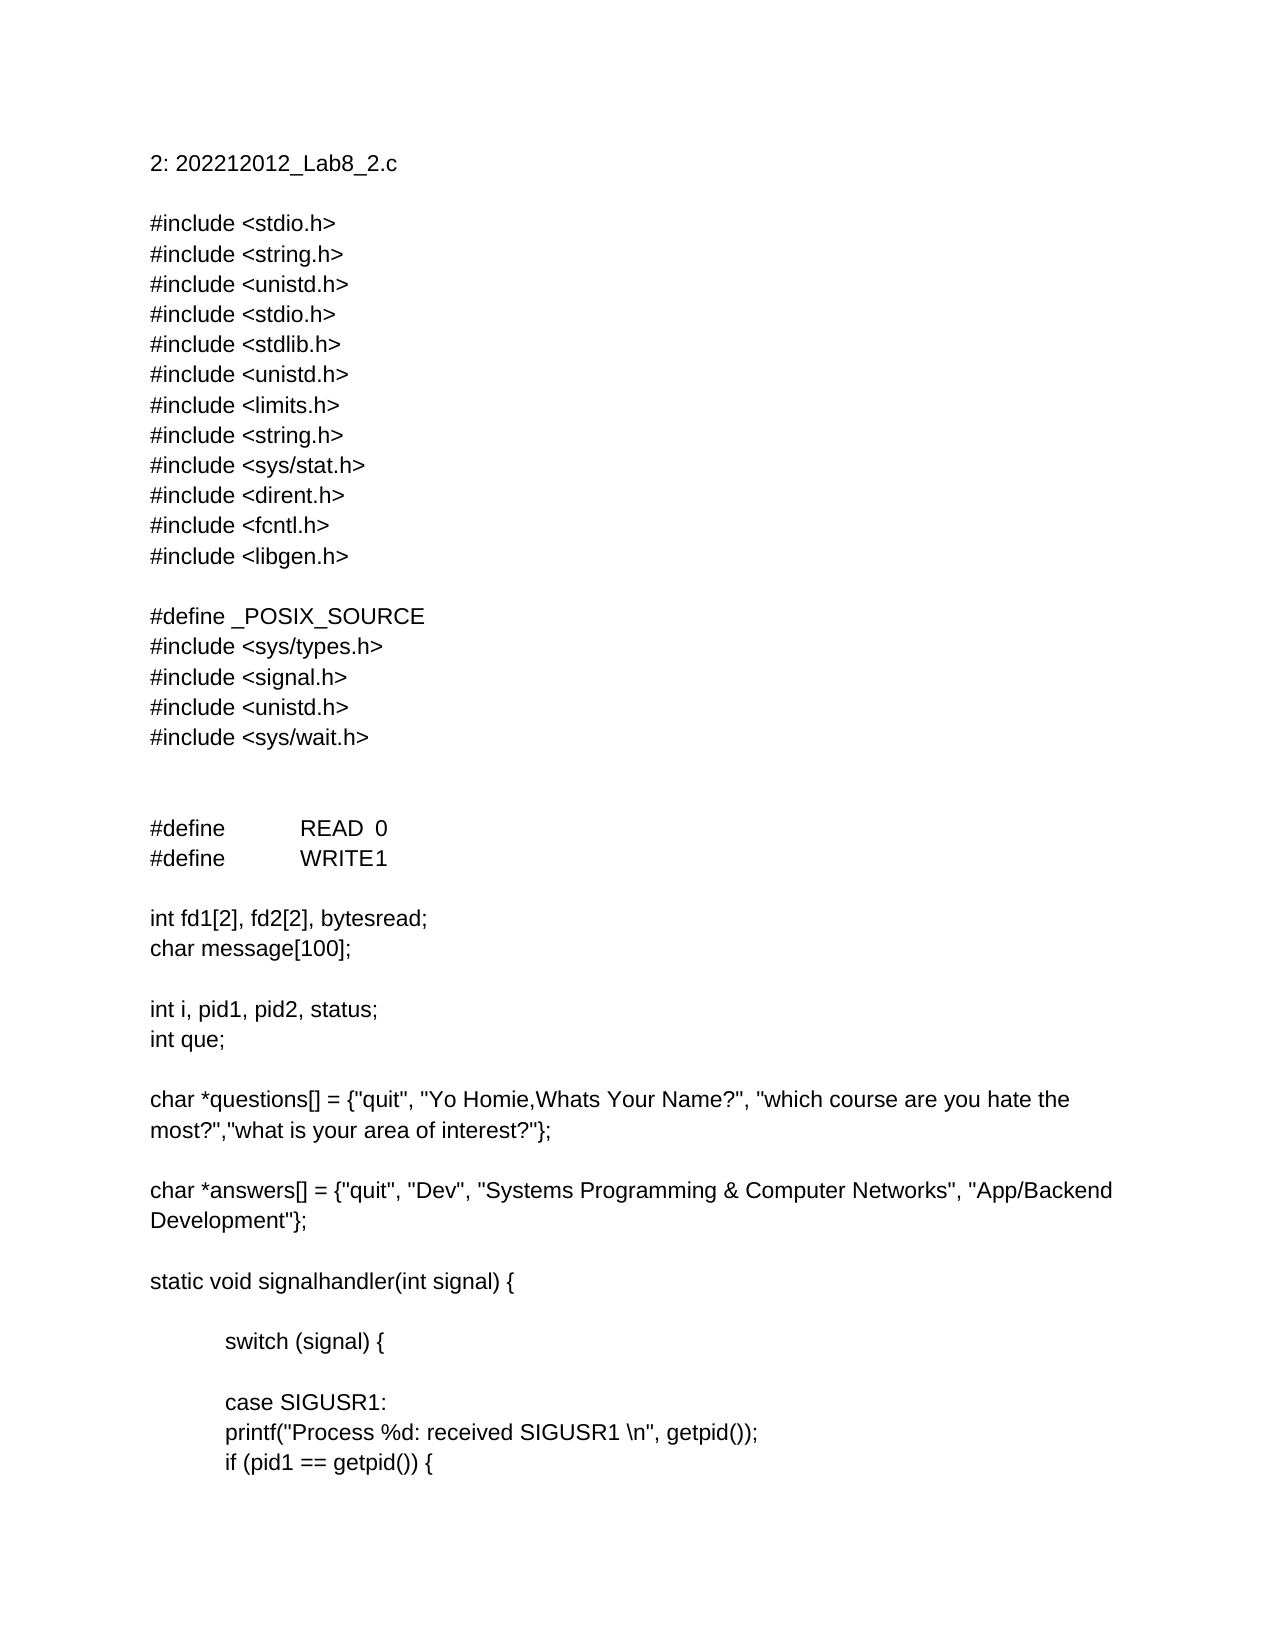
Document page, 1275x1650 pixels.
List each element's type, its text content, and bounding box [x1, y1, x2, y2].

text #include <fcntl.h> [150, 512, 1125, 539]
text #include <unistd.h> [150, 271, 1125, 297]
text char *questions[] = {"quit", "Yo Homie,Whats Your Name?", "which course are you hate the most?","what is your area of interest?"}; [150, 1086, 1125, 1143]
text int fd1[2], fd2[2], bytesread; [150, 905, 1125, 932]
text #include <stdlib.h> [150, 331, 1125, 358]
text #include <sys/types.h> [150, 633, 1125, 660]
text char *answers[] = {"quit", "Dev", "Systems Programming & Computer Networks", "App/Backend Development"}; [150, 1177, 1125, 1234]
text #include <string.h> [150, 422, 1125, 448]
text 2: 202212012_Lab8_2.c [150, 150, 1125, 176]
text #include <signal.h> [150, 663, 1125, 690]
text switch (signal) { [150, 1328, 1125, 1354]
text #include <string.h> [150, 241, 1125, 267]
text #include <sys/stat.h> [150, 452, 1125, 478]
text #include <sys/wait.h> [150, 724, 1125, 750]
text #include <unistd.h> [150, 694, 1125, 720]
text if (pid1 == getpid()) { [150, 1449, 1125, 1475]
text #include <unistd.h> [150, 361, 1125, 388]
text static void signalhandler(int signal) { [150, 1268, 1125, 1294]
text #define WRITE 1 [150, 845, 1125, 871]
text char message[100]; [150, 935, 1125, 962]
text #include <libgen.h> [150, 543, 1125, 569]
text case SIGUSR1: [150, 1388, 1125, 1415]
text #include <limits.h> [150, 392, 1125, 418]
text #include <stdio.h> [150, 210, 1125, 237]
text #include <dirent.h> [150, 482, 1125, 509]
text #include <stdio.h> [150, 301, 1125, 327]
text #define READ 0 [150, 814, 1125, 841]
text #define _POSIX_SOURCE [150, 603, 1125, 629]
text int que; [150, 1026, 1125, 1052]
text printf("Process %d: received SIGUSR1 \n", getpid()); [150, 1419, 1125, 1445]
text int i, pid1, pid2, status; [150, 996, 1125, 1022]
